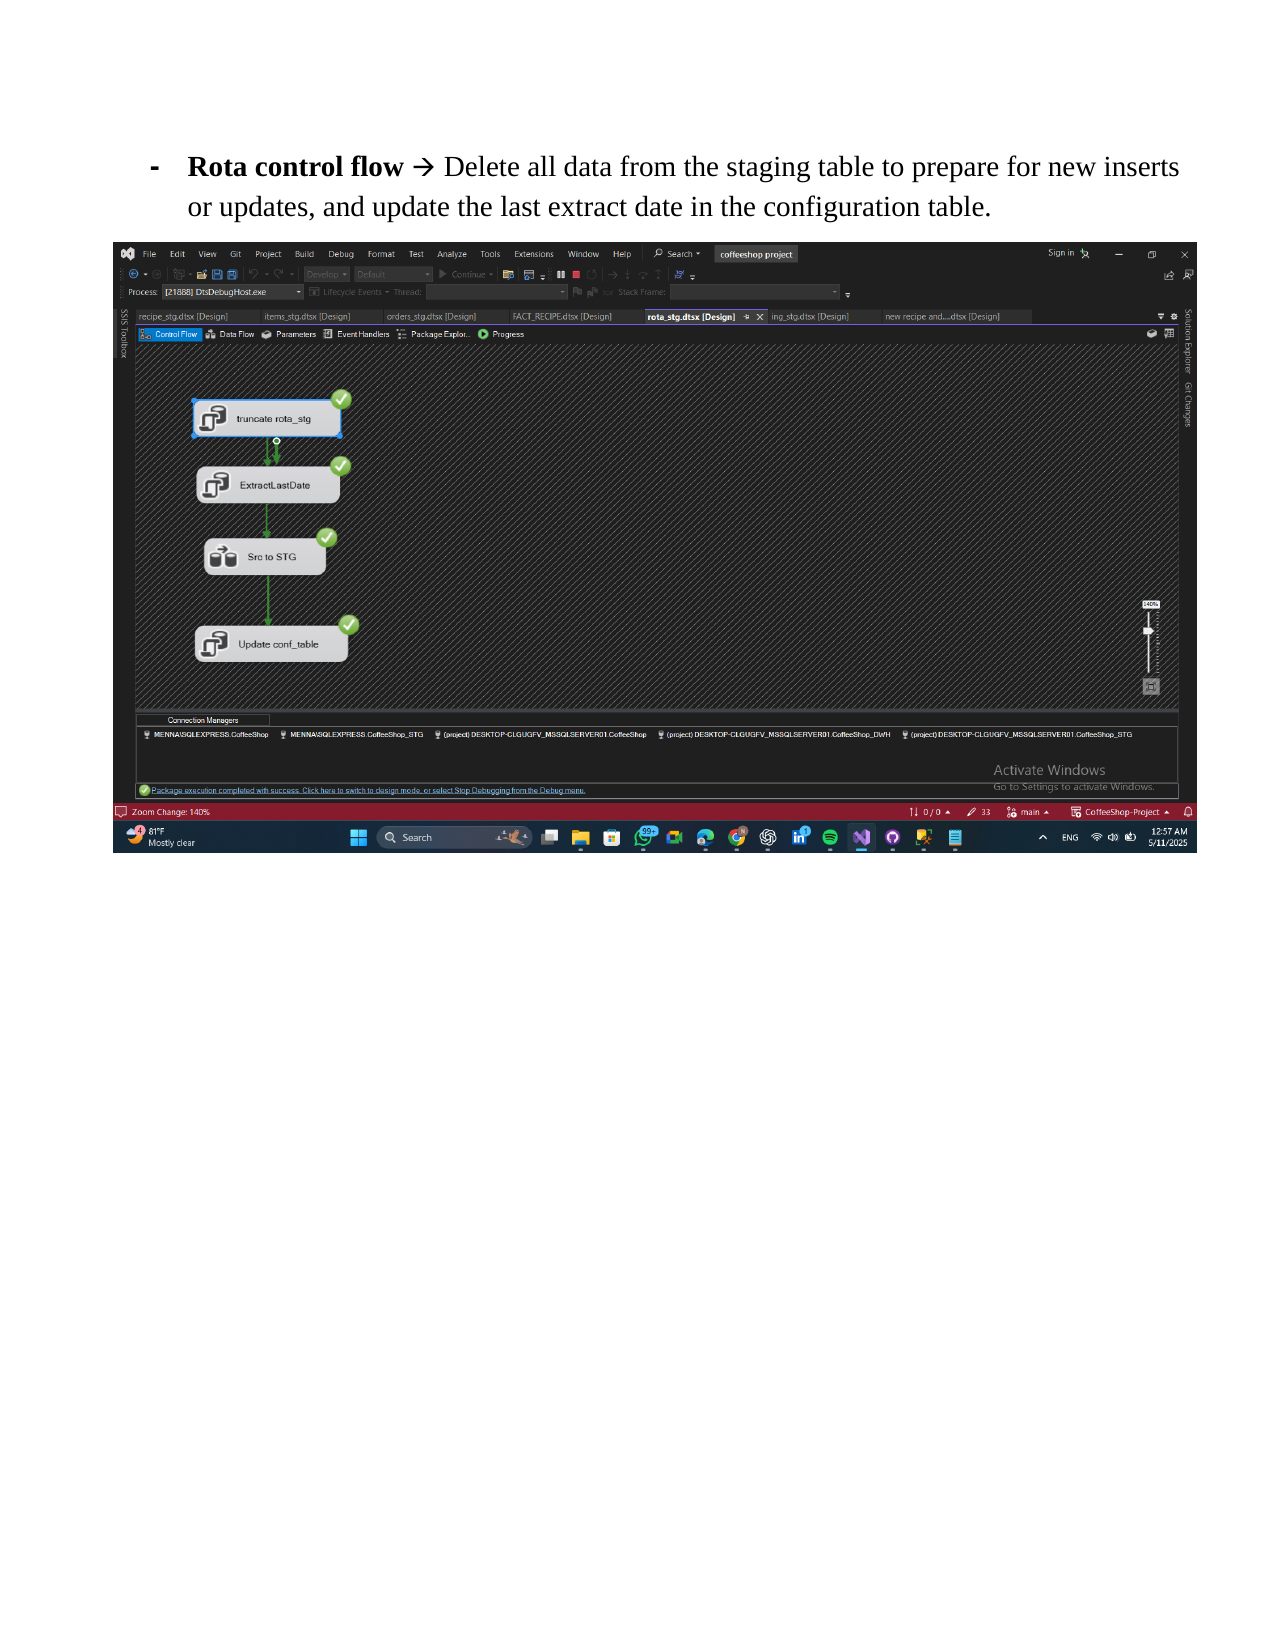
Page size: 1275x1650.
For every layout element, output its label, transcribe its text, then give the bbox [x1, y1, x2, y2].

list Rota control flow Delete all data from the staging table to prepare for new inserts or updates, and update the last extract date in the configuration table. [150, 145, 1200, 223]
picture [112, 242, 1196, 852]
